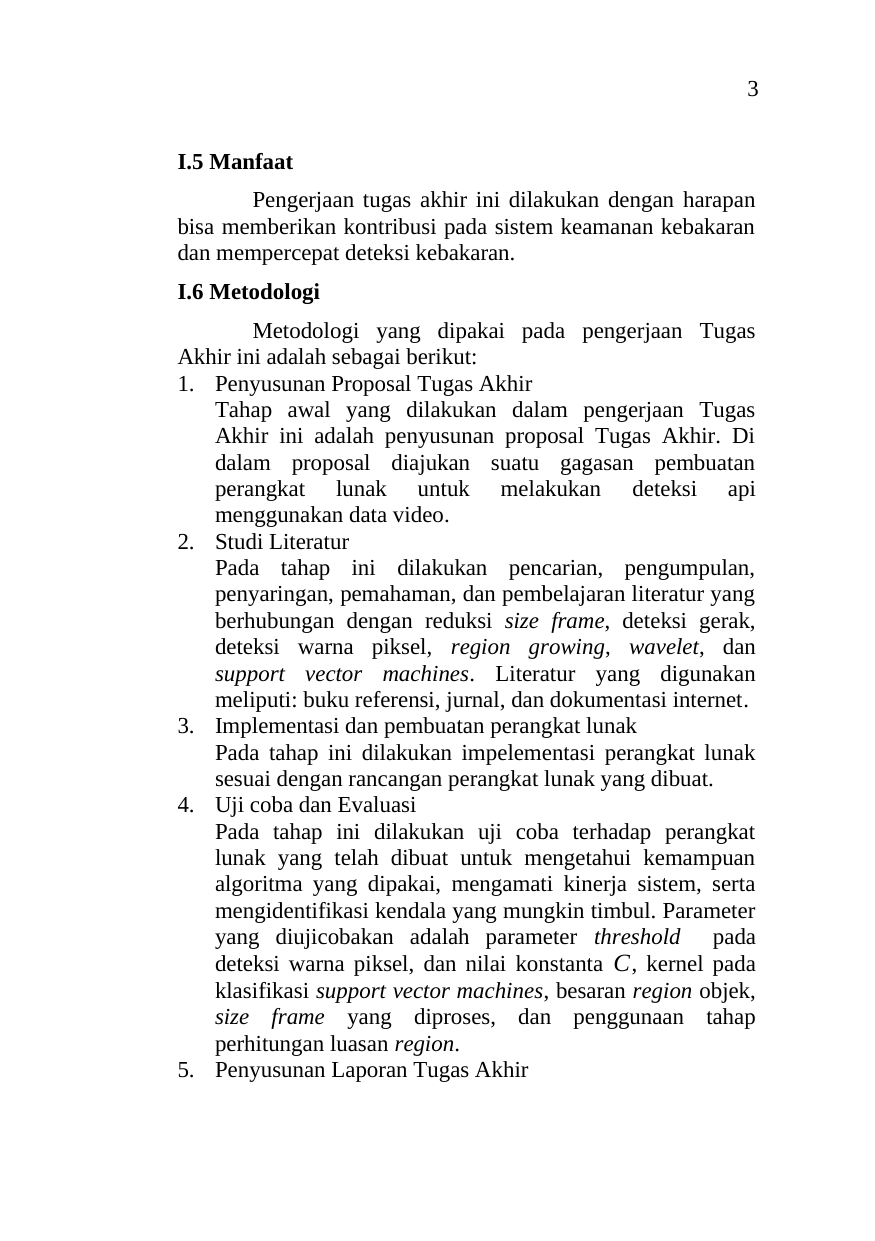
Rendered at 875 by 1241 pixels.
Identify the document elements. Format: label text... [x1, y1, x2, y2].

text Tahap awal yang dilakukan dalam pengerjaan Tugas Akhir ini adalah penyusunan proposal Tugas Akhir. Di dalam proposal diajukan suatu gagasan pembuatan perangkat lunak untuk melakukan deteksi api menggunakan data video. [215, 396, 756, 528]
text Metodologi yang dipakai pada pengerjaan Tugas Akhir ini adalah sebagai berikut: [177, 317, 756, 370]
subtitle Manfaat [177, 148, 756, 174]
text Pengerjaan tugas akhir ini dilakukan dengan harapan bisa memberikan kontribusi pada sistem keamanan kebakaran dan mempercepat deteksi kebakaran. [177, 187, 756, 266]
list Studi Literatur [177, 528, 756, 554]
subtitle Metodologi [177, 278, 756, 304]
text Pada tahap ini dilakukan pencarian, pengumpulan, penyaringan, pemahaman, dan pembelajaran literatur yang berhubungan dengan reduksi size frame, deteksi gerak, deteksi warna piksel, region growing, wavelet, dan support vector machines. Literatur yang digunakan meliputi: buku referensi, jurnal, dan dokumentasi internet. [215, 554, 756, 712]
text Pada tahap ini dilakukan impelementasi perangkat lunak sesuai dengan rancangan perangkat lunak yang dibuat. [215, 739, 756, 791]
list Uji coba dan Evaluasi [177, 791, 756, 818]
list Penyusunan Proposal Tugas Akhir [177, 370, 756, 396]
list Penyusunan Laporan Tugas Akhir [177, 1056, 756, 1082]
list Implementasi dan pembuatan perangkat lunak [177, 712, 756, 739]
text Pada tahap ini dilakukan uji coba terhadap perangkat lunak yang telah dibuat untuk mengetahui kemampuan algoritma yang dipakai, mengamati kinerja sistem, serta mengidentifikasi kendala yang mungkin timbul. Parameter yang diujicobakan adalah parameter threshold pada deteksi warna piksel, dan nilai konstanta , kernel pada klasifikasi support vector machines, besaran region objek, size frame yang diproses, dan penggunaan tahap perhitungan luasan region. [215, 818, 756, 1056]
